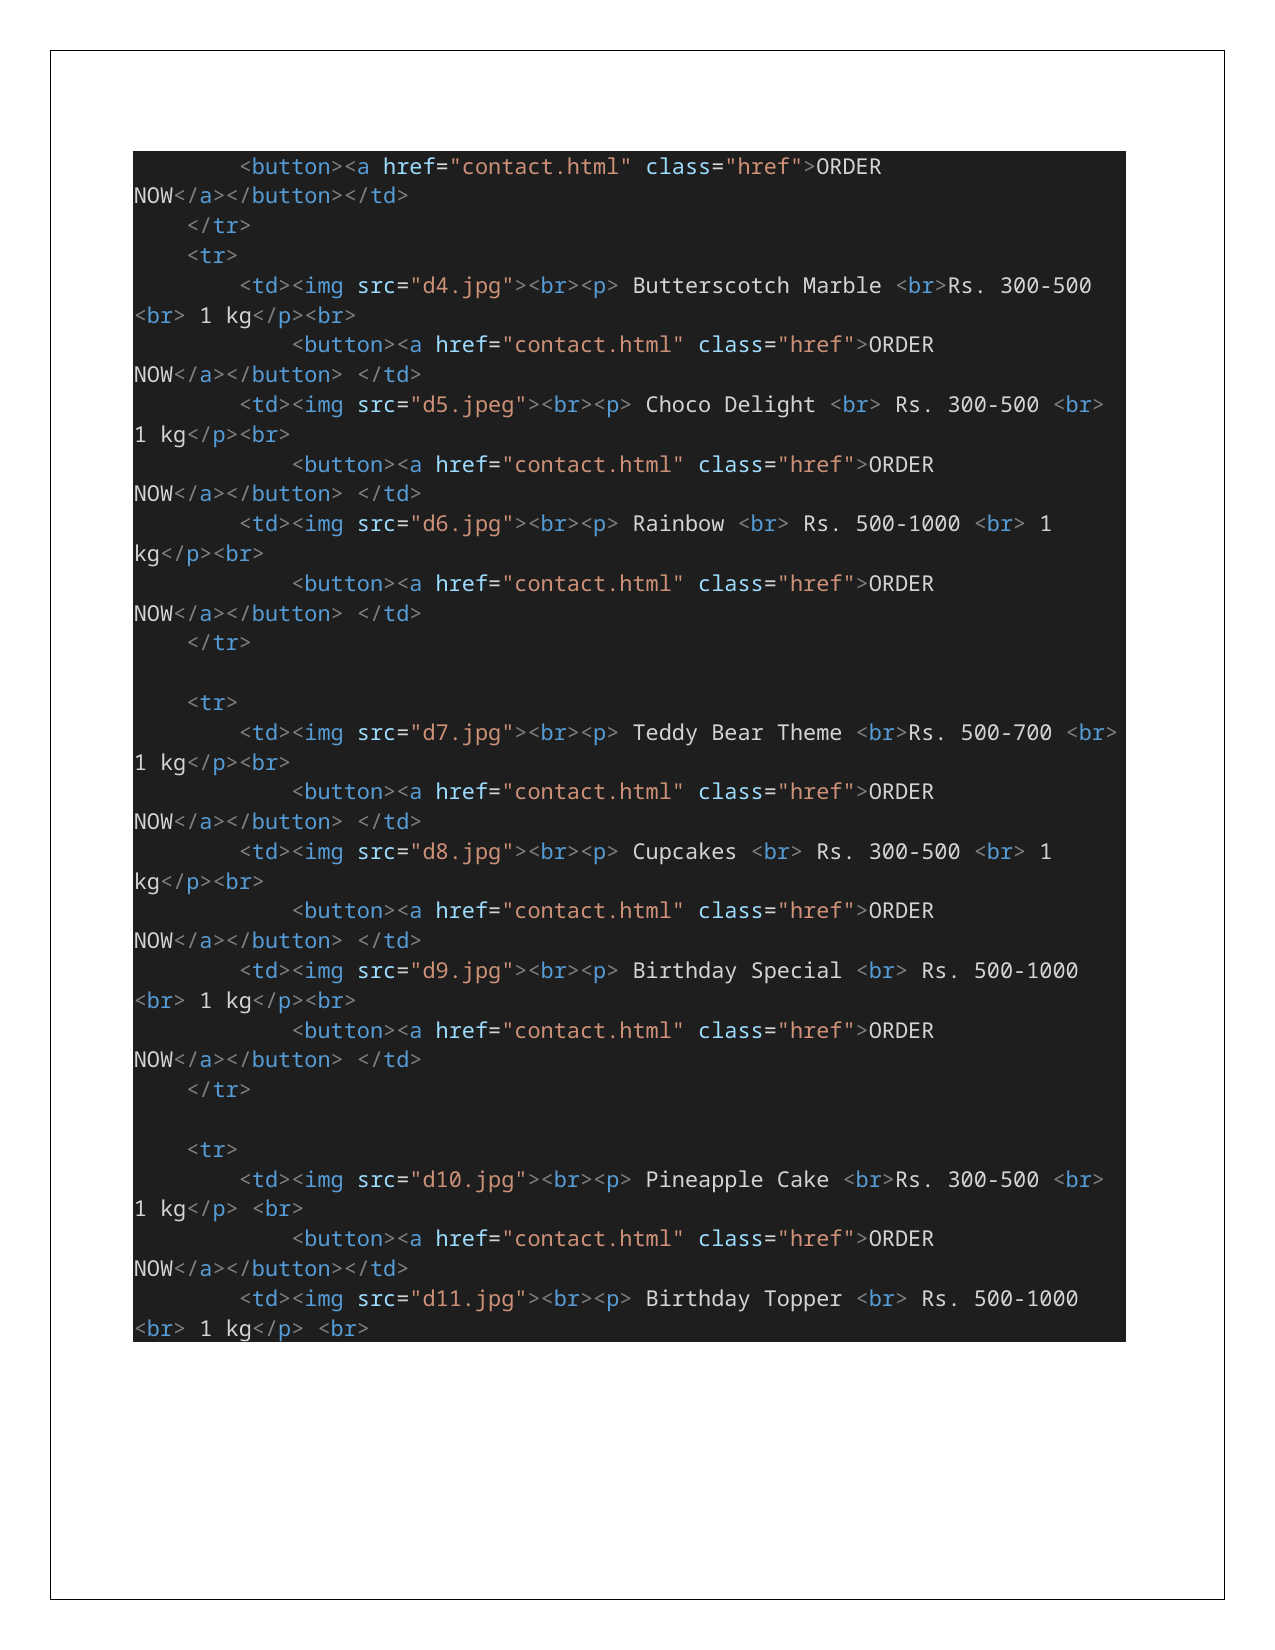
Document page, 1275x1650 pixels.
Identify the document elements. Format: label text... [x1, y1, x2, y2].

text <td><img src="d11.jpg"><br><p> Birthday Topper <br> Rs. 500-1000 <br> 1 kg</p> <br> [133, 1283, 1126, 1342]
text <tr> [133, 1134, 1126, 1163]
text <button><a href="contact.html" class="href">ORDER NOW</a></button> </td> [133, 1014, 1126, 1074]
text <td><img src="d5.jpeg"><br><p> Choco Delight <br> Rs. 300-500 <br> 1 kg</p><br> [133, 389, 1126, 448]
text <button><a href="contact.html" class="href">ORDER NOW</a></button> </td> [133, 776, 1126, 836]
text <button><a href="contact.html" class="href">ORDER NOW</a></button></td> [133, 151, 1126, 210]
text <td><img src="d7.jpg"><br><p> Teddy Bear Theme <br>Rs. 500-700 <br> 1 kg</p><br> [133, 717, 1126, 776]
text <td><img src="d4.jpg"><br><p> Butterscotch Marble <br>Rs. 300-500 <br> 1 kg</p><br> [133, 270, 1126, 329]
text <tr> [133, 240, 1126, 270]
text <button><a href="contact.html" class="href">ORDER NOW</a></button> </td> [133, 568, 1126, 627]
text <td><img src="d10.jpg"><br><p> Pineapple Cake <br>Rs. 300-500 <br> 1 kg</p> <br> [133, 1163, 1126, 1223]
text <td><img src="d8.jpg"><br><p> Cupcakes <br> Rs. 300-500 <br> 1 kg</p><br> [133, 836, 1126, 895]
text <button><a href="contact.html" class="href">ORDER NOW</a></button> </td> [133, 329, 1126, 389]
text </tr> [133, 627, 1126, 657]
text <td><img src="d9.jpg"><br><p> Birthday Special <br> Rs. 500-1000 <br> 1 kg</p><br> [133, 955, 1126, 1014]
text </tr> [133, 1074, 1126, 1104]
text <td><img src="d6.jpg"><br><p> Rainbow <br> Rs. 500-1000 <br> 1 kg</p><br> [133, 508, 1126, 568]
text <button><a href="contact.html" class="href">ORDER NOW</a></button> </td> [133, 895, 1126, 955]
text </tr> [133, 210, 1126, 240]
text <tr> [133, 687, 1126, 717]
text <button><a href="contact.html" class="href">ORDER NOW</a></button> </td> [133, 448, 1126, 508]
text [133, 1223, 1126, 1283]
